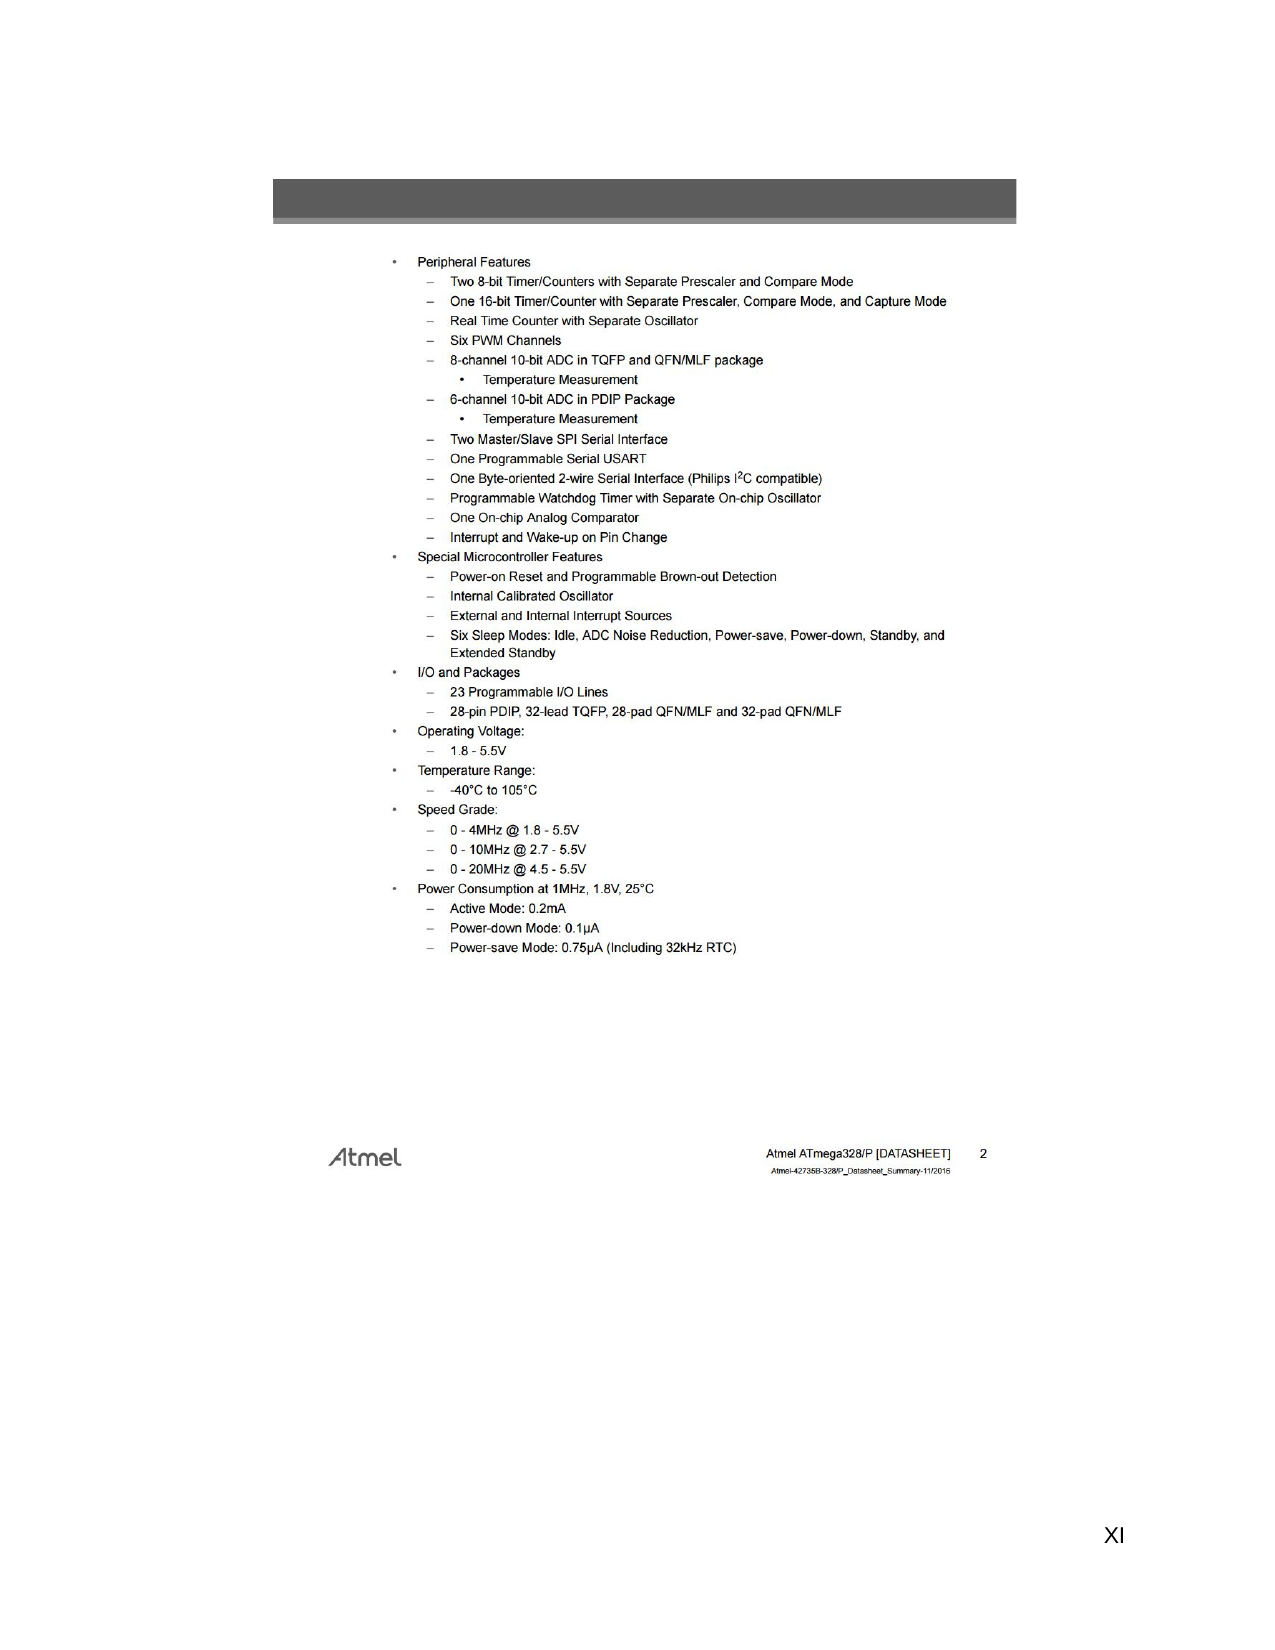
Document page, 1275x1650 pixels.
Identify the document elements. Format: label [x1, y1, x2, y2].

picture [258, 176, 1017, 1203]
